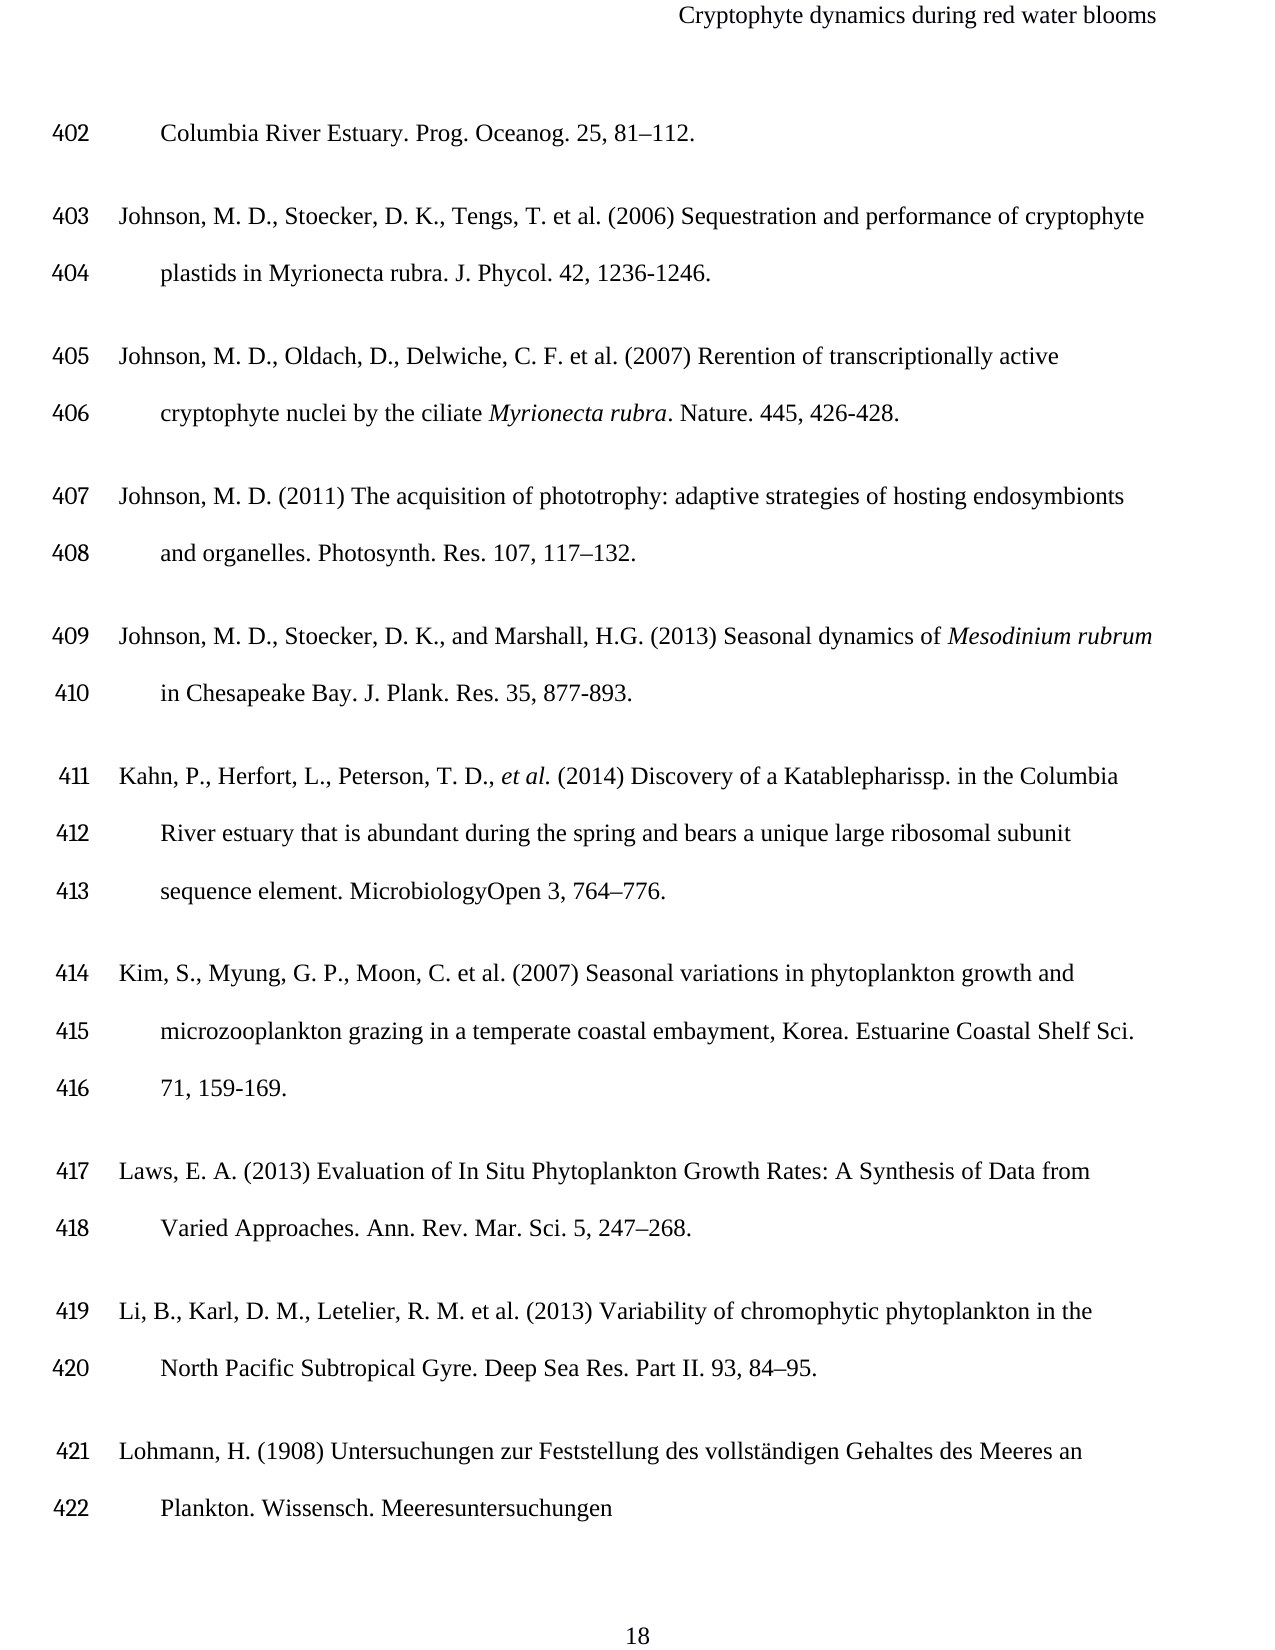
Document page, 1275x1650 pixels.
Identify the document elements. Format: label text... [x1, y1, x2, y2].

text Johnson, M. D. (2011) The acquisition of phototrophy: adaptive strategies of hosting endosymbionts and organelles. Photosynth. Res. 107, 117–132. [118, 481, 1156, 567]
text Johnson, M. D., Stoecker, D. K., Tengs, T. et al. (2006) Sequestration and performance of cryptophyte plastids in Myrionecta rubra. J. Phycol. 42, 1236-1246. [118, 201, 1156, 287]
text Laws, E. A. (2013) Evaluation of In Situ Phytoplankton Growth Rates: A Synthesis of Data from Varied Approaches. Ann. Rev. Mar. Sci. 5, 247–268. [118, 1156, 1156, 1242]
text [118, 118, 1156, 147]
text Kahn, P., Herfort, L., Peterson, T. D., et al. (2014) Discovery of a Katablepharissp. in the Columbia River estuary that is abundant during the spring and bears a unique large ribosomal subunit sequence element. MicrobiologyOpen 3, 764–776. [118, 761, 1156, 905]
text Johnson, M. D., Stoecker, D. K., and Marshall, H.G. (2013) Seasonal dynamics of Mesodinium rubrum in Chesapeake Bay. J. Plank. Res. 35, 877-893. [118, 621, 1156, 707]
text Lohmann, H. (1908) Untersuchungen zur Feststellung des vollständigen Gehaltes des Meeres an Plankton. Wissensch. Meeresuntersuchungen [118, 1436, 1156, 1522]
text Kim, S., Myung, G. P., Moon, C. et al. (2007) Seasonal variations in phytoplankton growth and microzooplankton grazing in a temperate coastal embayment, Korea. Estuarine Coastal Shelf Sci. 71, 159-169. [118, 958, 1156, 1102]
text Li, B., Karl, D. M., Letelier, R. M. et al. (2013) Variability of chromophytic phytoplankton in the North Pacific Subtropical Gyre. Deep Sea Res. Part II. 93, 84–95. [118, 1296, 1156, 1382]
text Johnson, M. D., Oldach, D., Delwiche, C. F. et al. (2007) Rerention of transcriptionally active cryptophyte nuclei by the ciliate Myrionecta rubra. Nature. 445, 426-428. [118, 341, 1156, 427]
